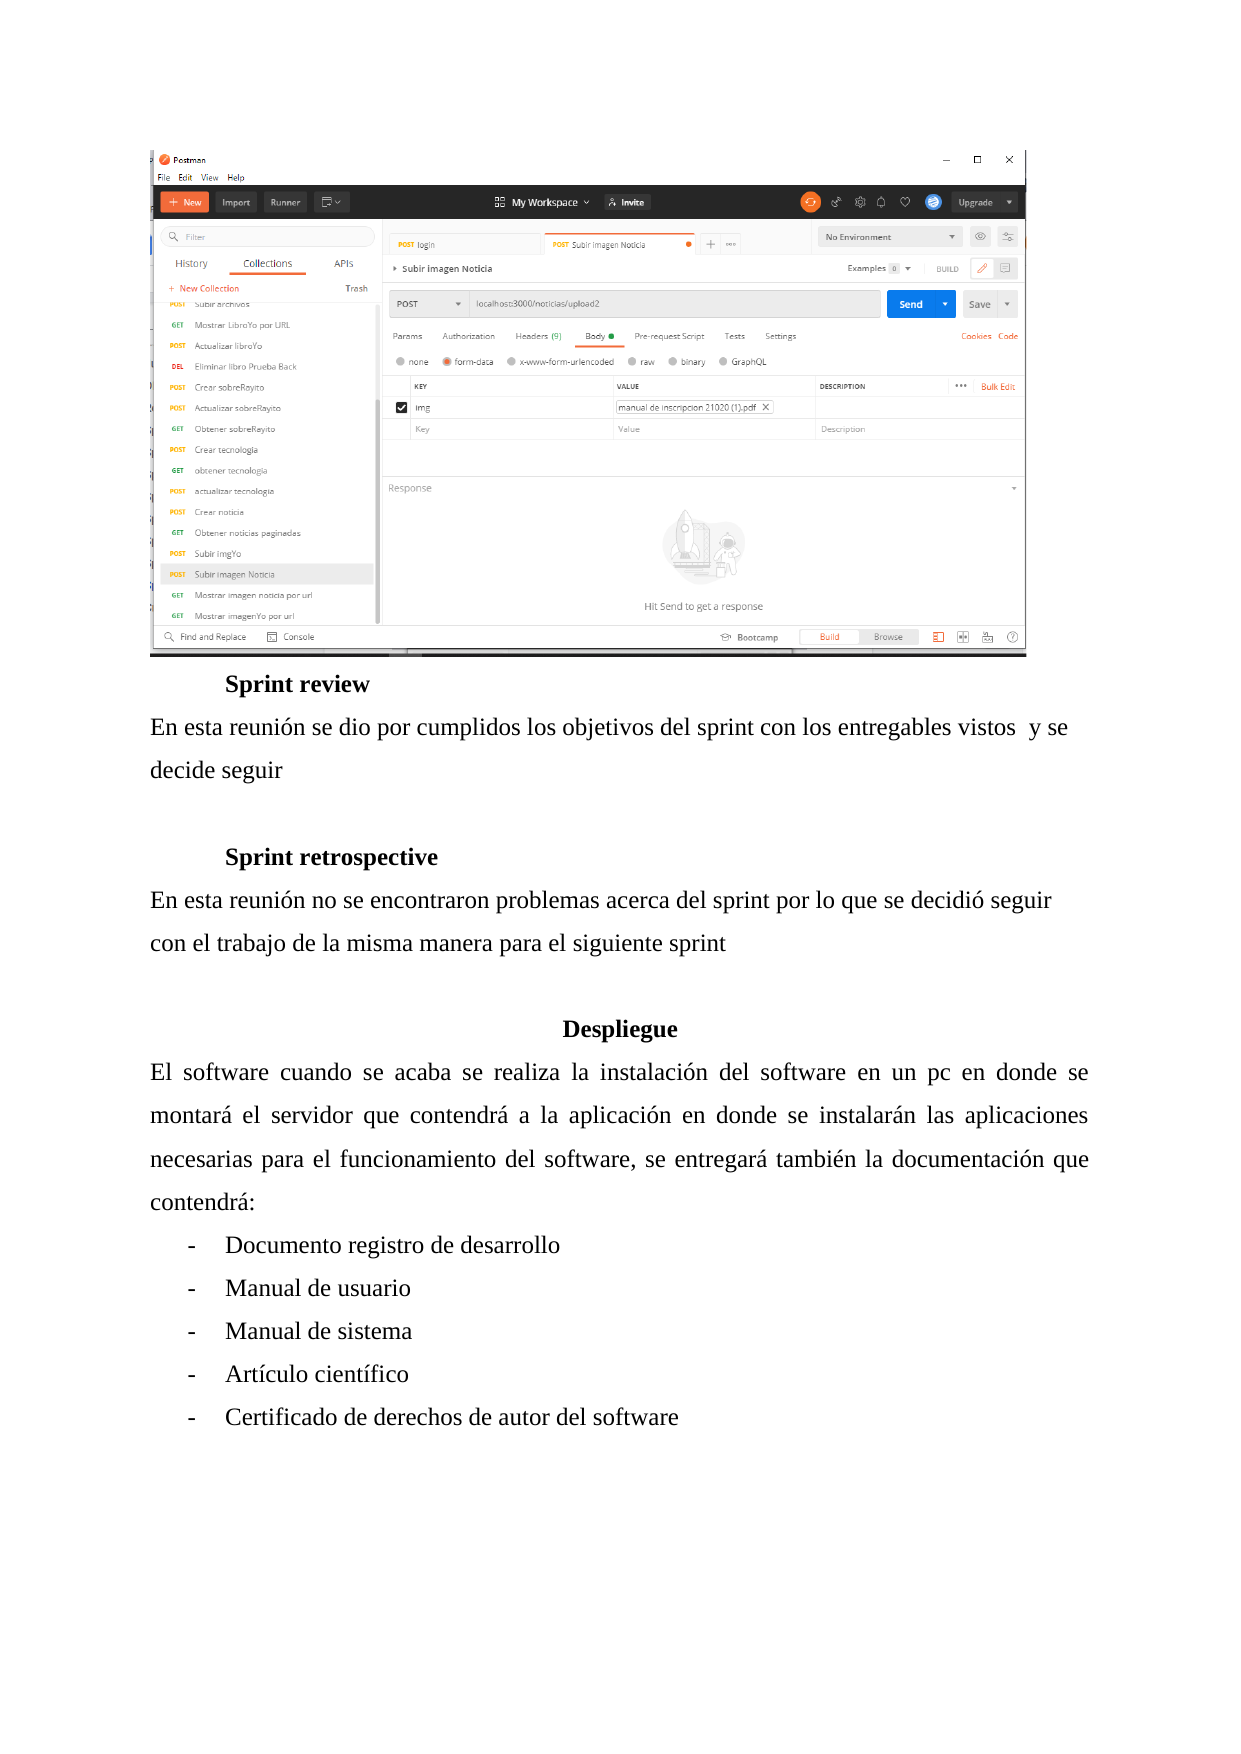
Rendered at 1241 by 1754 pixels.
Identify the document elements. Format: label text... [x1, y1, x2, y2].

text Sprint retrospective [150, 842, 1090, 871]
list Manual de sistema [187, 1316, 1090, 1345]
text En esta reunión se dio por cumplidos los objetivos del sprint con los entregables vistos y se decide seguir [150, 712, 1090, 784]
picture [150, 150, 1027, 657]
text El software cuando se acaba se realiza la instalación del software en un pc en donde se montará el servidor que contendrá a la aplicación en donde se instalarán las aplicaciones necesarias para el funcionamiento del software, se entregará también la documentación que contendrá: [150, 1057, 1090, 1216]
title Despliegue [150, 1014, 1090, 1043]
list Certificado de derechos de autor del software [187, 1402, 1090, 1431]
list Documento registro de desarrollo [187, 1230, 1090, 1259]
list Manual de usuario [187, 1273, 1090, 1302]
text Sprint review [150, 669, 1090, 698]
text En esta reunión no se encontraron problemas acerca del sprint por lo que se decidió seguir con el trabajo de la misma manera para el siguiente sprint [150, 885, 1090, 957]
list Artículo científico [187, 1359, 1090, 1388]
